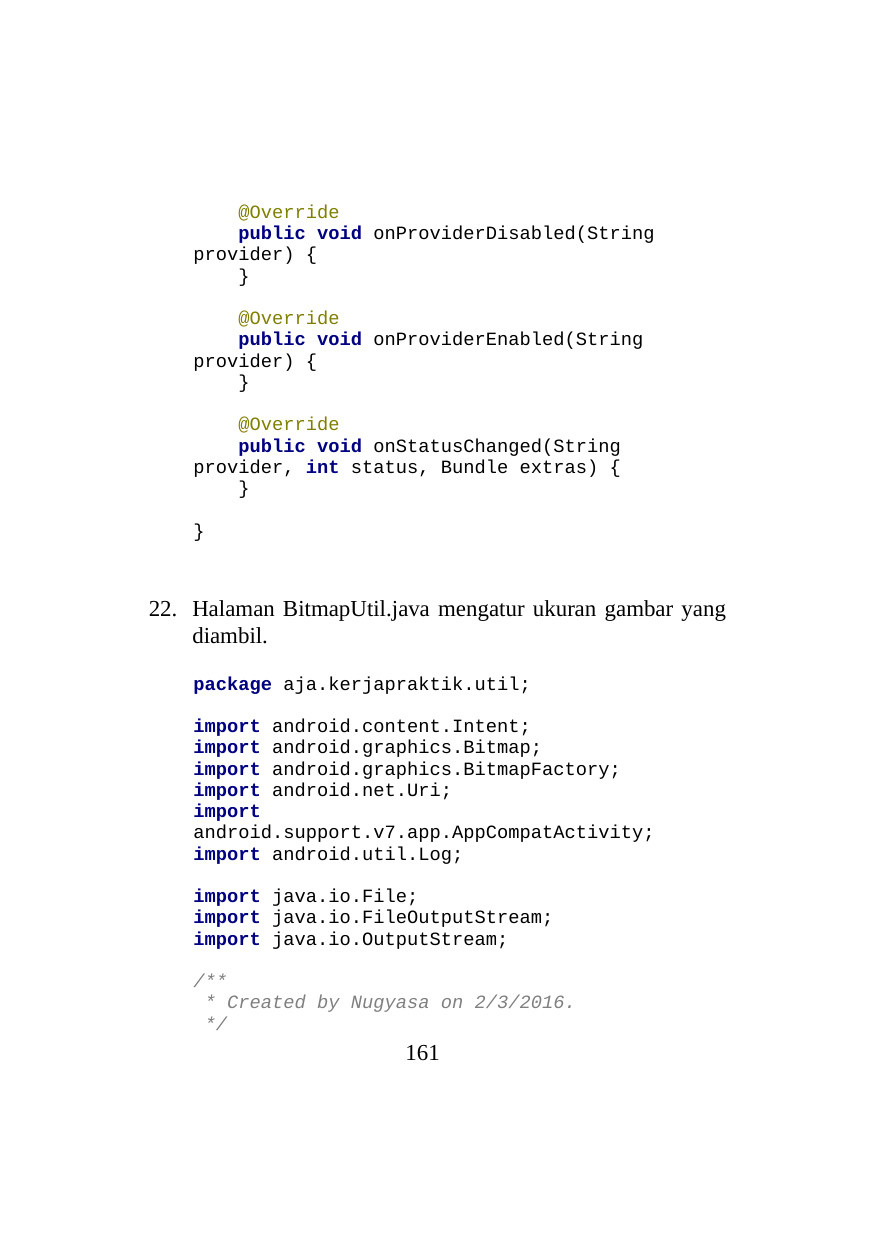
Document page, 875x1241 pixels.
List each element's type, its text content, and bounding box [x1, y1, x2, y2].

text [193, 674, 726, 1036]
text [193, 203, 726, 543]
list Halaman BitmapUtil.java mengatur ukuran gambar yang diambil. [177, 595, 726, 648]
